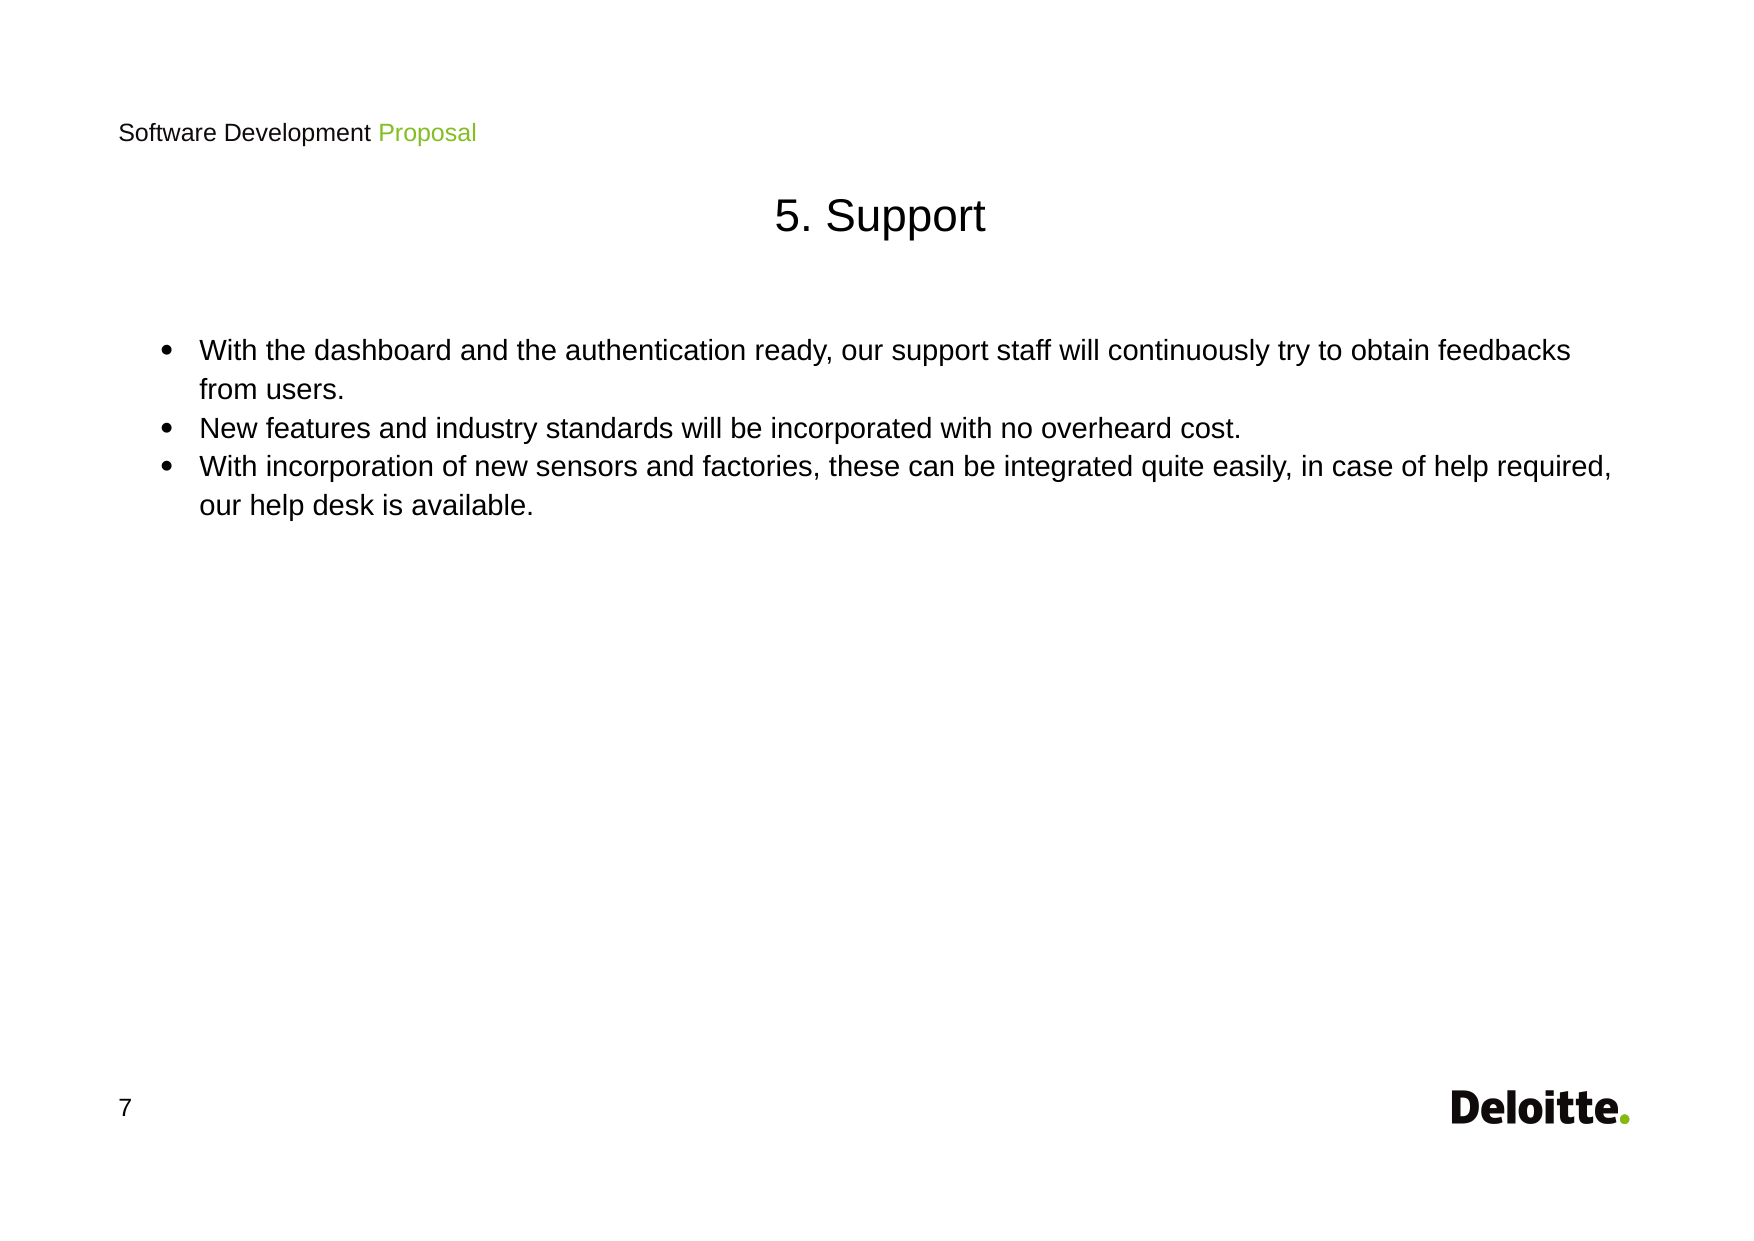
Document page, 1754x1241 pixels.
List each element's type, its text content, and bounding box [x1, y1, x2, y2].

list New features and industry standards will be incorporated with no overheard cost. [162, 411, 1636, 444]
list With the dashboard and the authentication ready, our support staff will continuously try to obtain feedbacks from users. [162, 333, 1636, 406]
picture [1448, 1084, 1633, 1130]
list With incorporation of new sensors and factories, these can be integrated quite easily, in case of help required, our help desk is available. [162, 449, 1636, 522]
text 5. Support [124, 188, 1636, 241]
